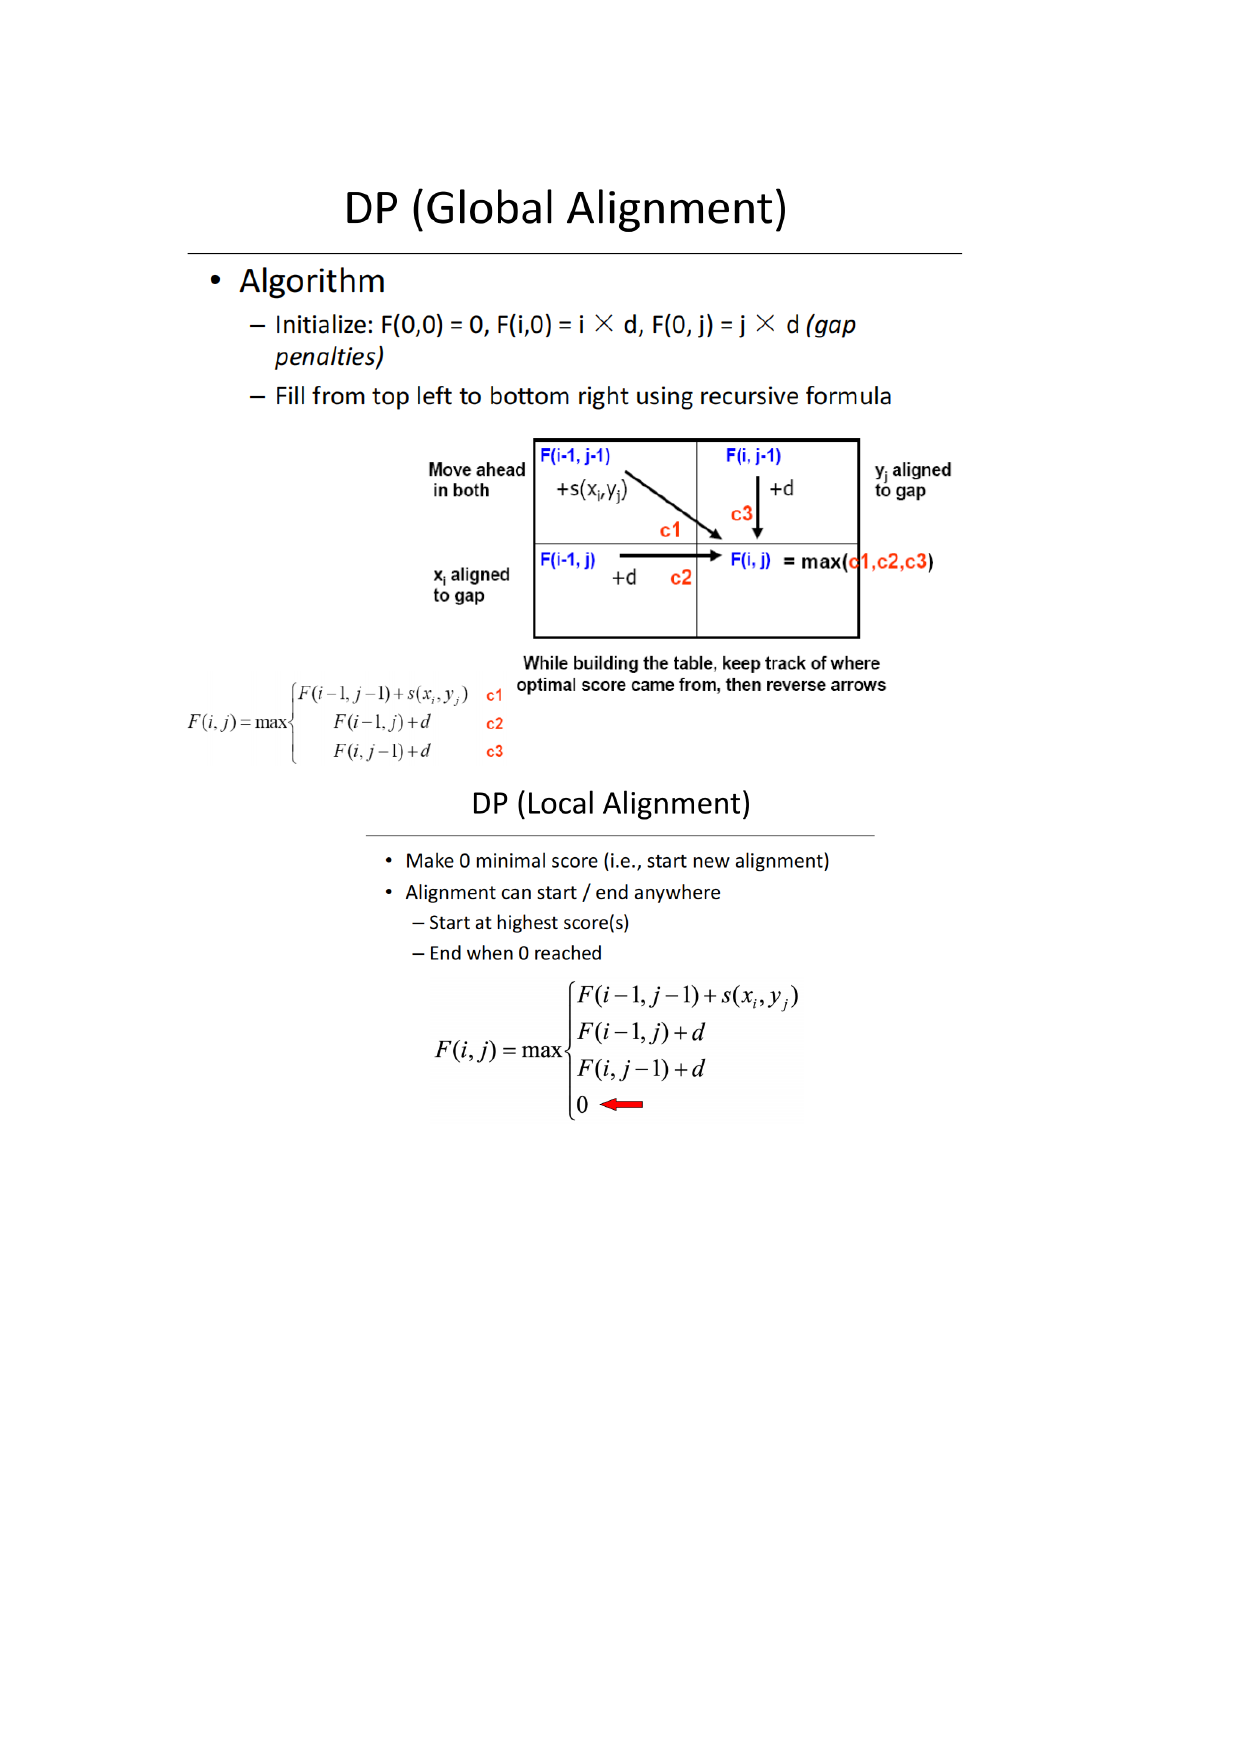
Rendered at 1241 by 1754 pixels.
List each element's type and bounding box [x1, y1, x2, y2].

picture [187, 162, 963, 770]
picture [365, 779, 875, 1155]
